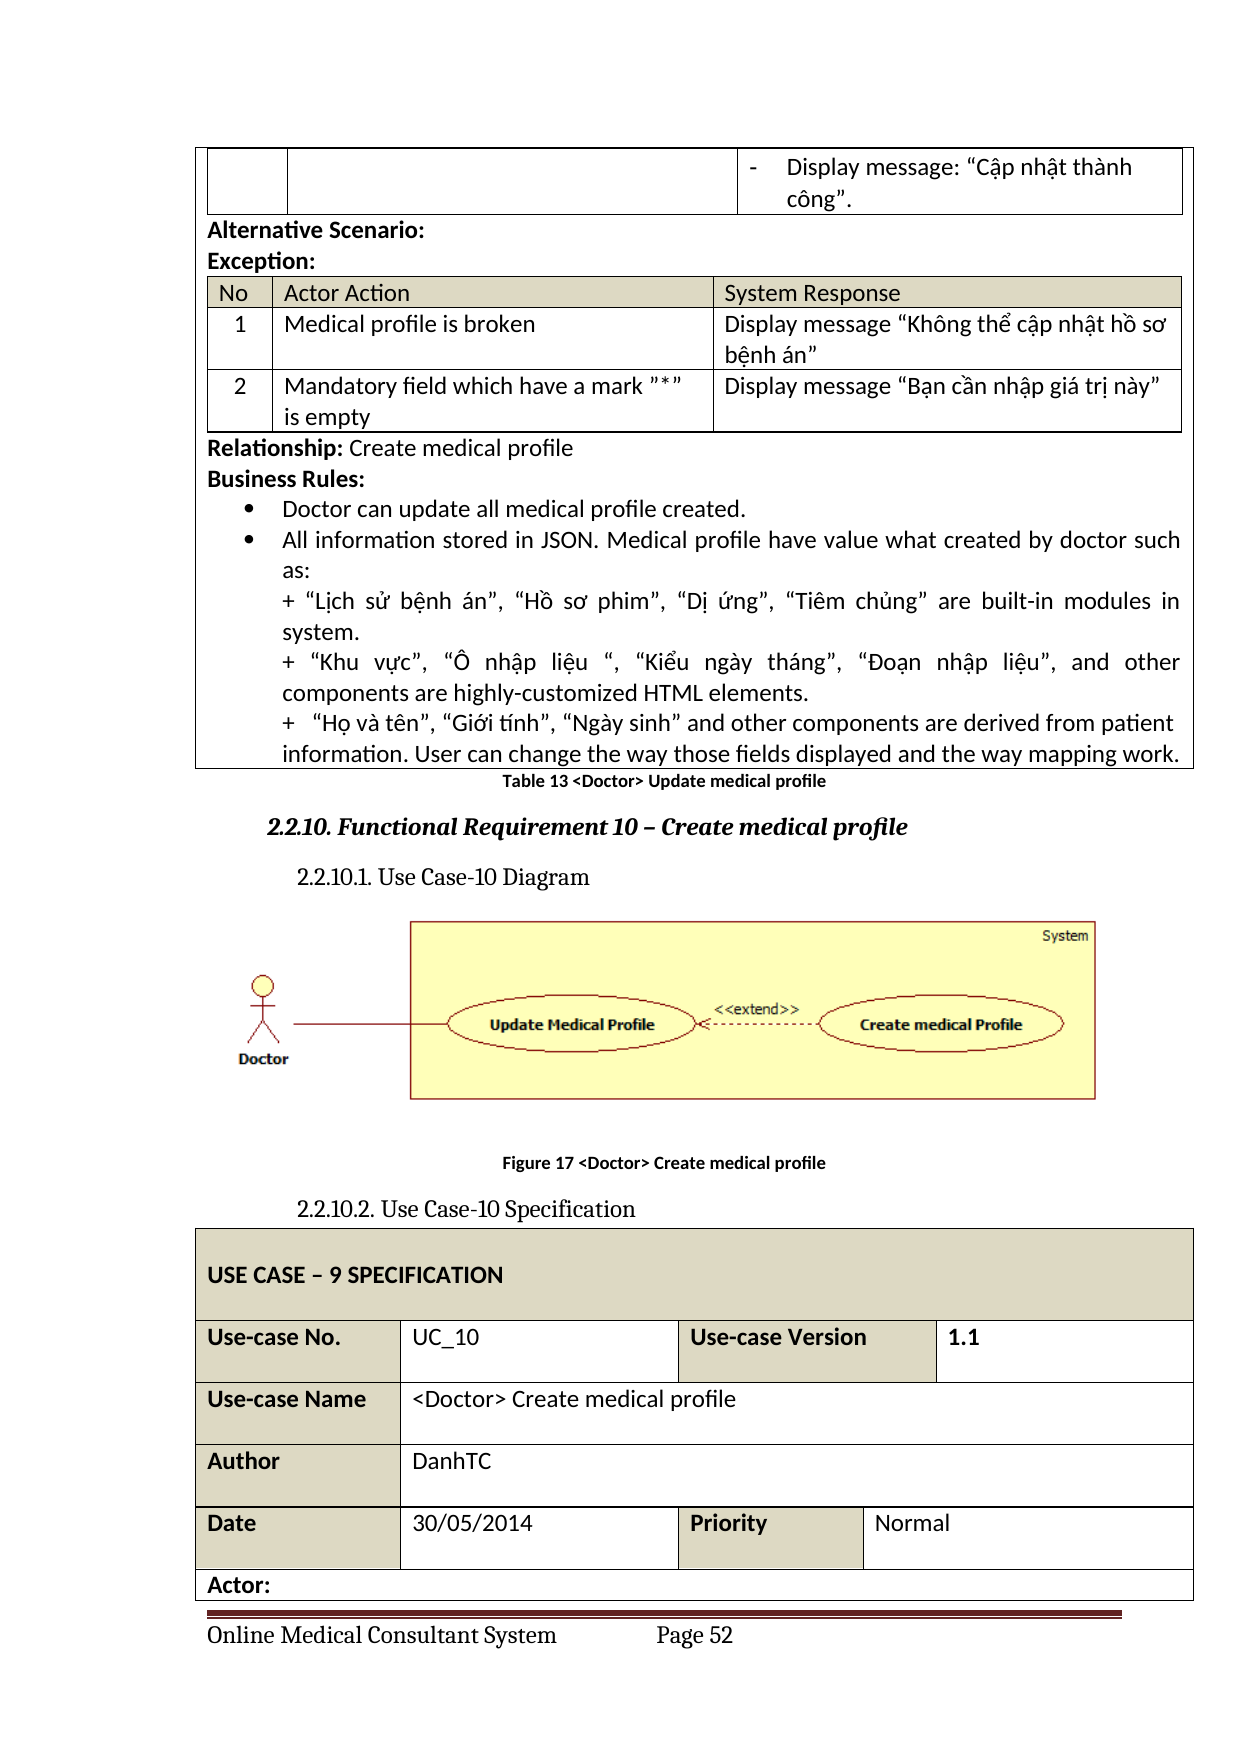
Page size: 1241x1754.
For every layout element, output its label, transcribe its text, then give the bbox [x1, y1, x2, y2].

table_cell Use-case Name [196, 1383, 400, 1444]
table_cell DanhTC [401, 1445, 1193, 1506]
table_cell Use-case No. [196, 1321, 400, 1382]
table_cell <Doctor> Create medical profile [401, 1383, 1193, 1444]
subtitle Use Case-10 Specification [282, 1194, 1122, 1223]
table_cell 30/05/2014 [401, 1508, 678, 1568]
table_cell UC_10 [401, 1321, 678, 1382]
subtitle Use Case-10 Diagram [282, 863, 1122, 891]
table_cell Use-case Version [679, 1321, 936, 1382]
table_cell 1.1 [937, 1321, 1193, 1382]
table_header USE CASE – 9 SPECIFICATION [196, 1229, 1193, 1320]
subtitle Functional Requirement 10 – Create medical profile [267, 813, 1122, 842]
table_cell Date [196, 1508, 400, 1568]
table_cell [196, 148, 1193, 768]
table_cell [196, 1570, 1193, 1600]
picture [207, 895, 1122, 1126]
table_cell Normal [864, 1508, 1193, 1568]
table_cell Priority [679, 1508, 863, 1568]
table_cell Author [196, 1445, 400, 1506]
